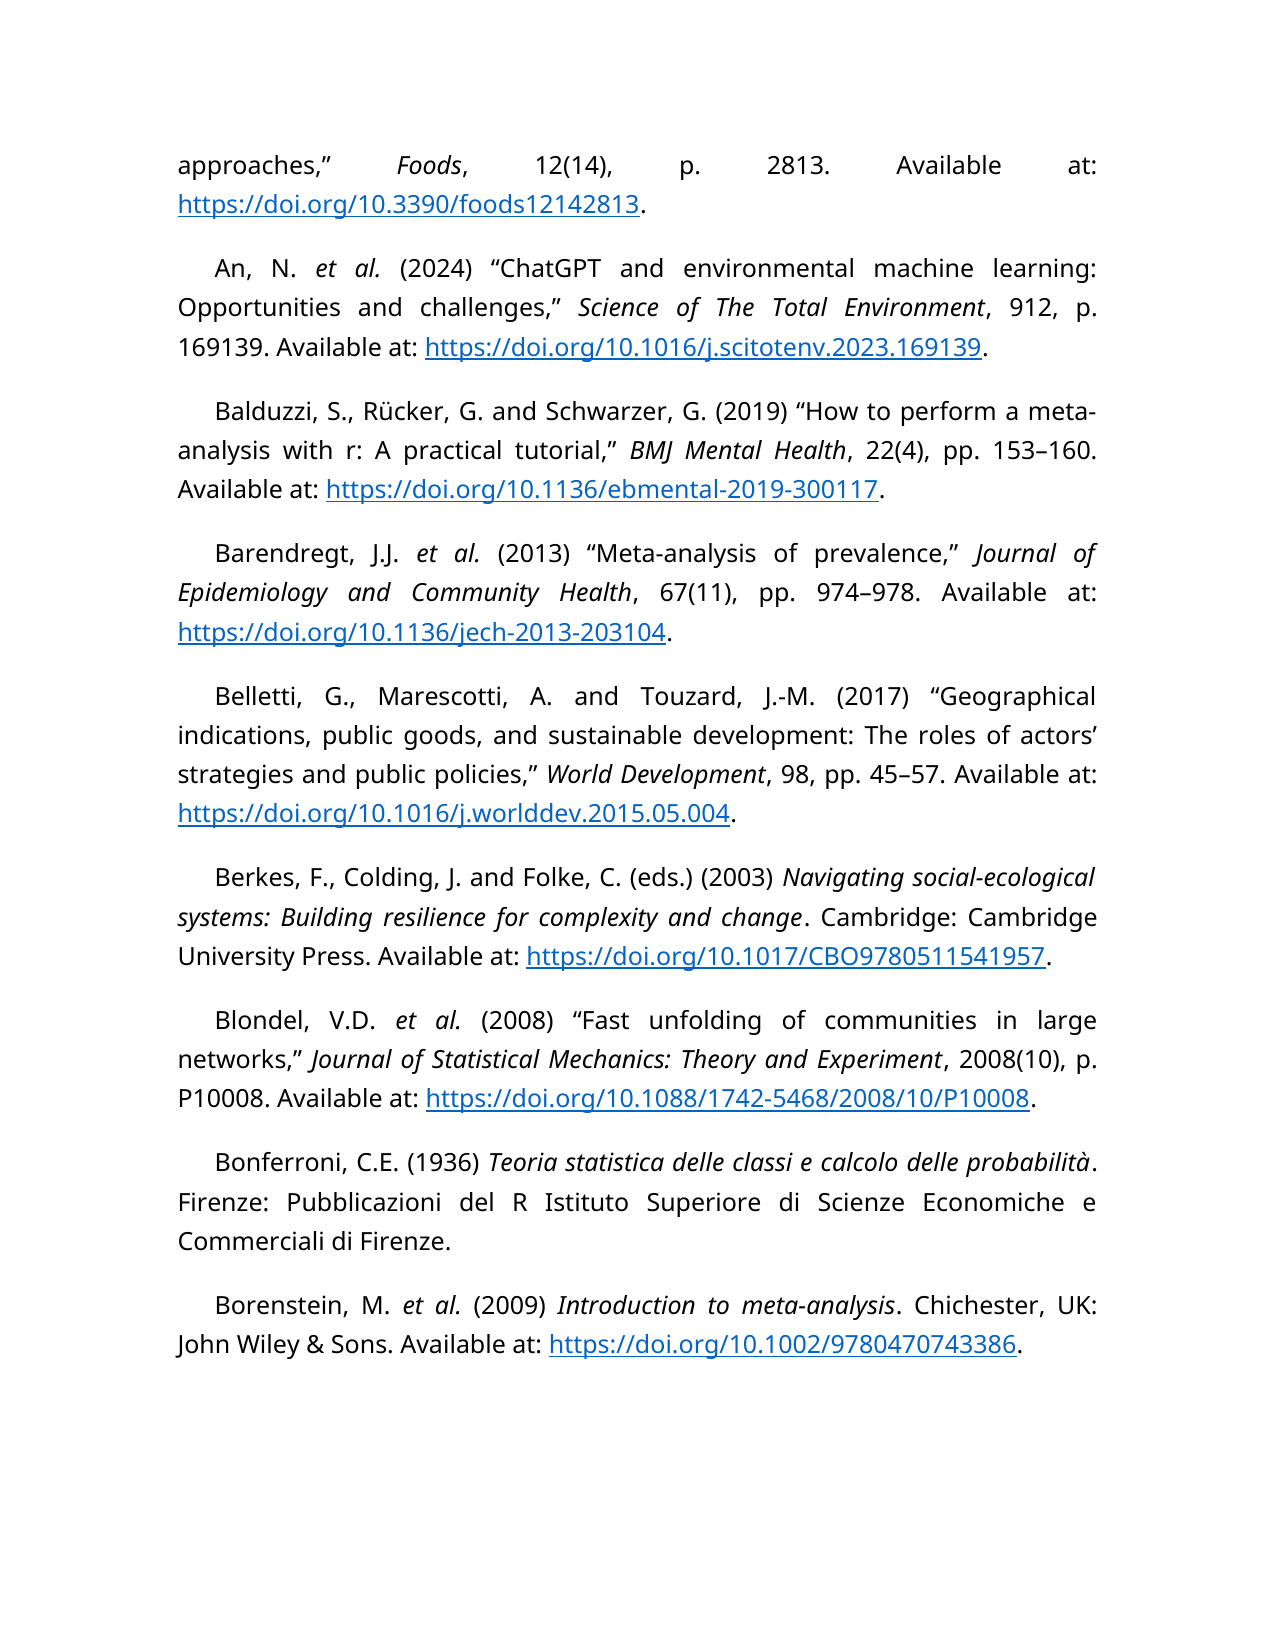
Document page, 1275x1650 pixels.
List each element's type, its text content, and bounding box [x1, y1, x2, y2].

text An, N. et al. (2024) “ChatGPT and environmental machine learning: Opportunities and challenges,” Science of The Total Environment, 912, p. 169139. Available at: https://doi.org/10.1016/j.scitotenv.2023.169139. [177, 251, 1098, 363]
text Borenstein, M. et al. (2009) Introduction to meta-analysis. Chichester, UK: John Wiley & Sons. Available at: https://doi.org/10.1002/9780470743386. [177, 1288, 1098, 1361]
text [177, 148, 1098, 221]
text Berkes, F., Colding, J. and Folke, C. (eds.) (2003) Navigating social-ecological systems: Building resilience for complexity and change. Cambridge: Cambridge University Press. Available at: https://doi.org/10.1017/CBO9780511541957. [177, 860, 1098, 972]
text Blondel, V.D. et al. (2008) “Fast unfolding of communities in large networks,” Journal of Statistical Mechanics: Theory and Experiment, 2008(10), p. P10008. Available at: https://doi.org/10.1088/1742-5468/2008/10/P10008. [177, 1003, 1098, 1115]
text Barendregt, J.J. et al. (2013) “Meta-analysis of prevalence,” Journal of Epidemiology and Community Health, 67(11), pp. 974–978. Available at: https://doi.org/10.1136/jech-2013-203104. [177, 536, 1098, 648]
text Bonferroni, C.E. (1936) Teoria statistica delle classi e calcolo delle probabilità. Firenze: Pubblicazioni del R Istituto Superiore di Scienze Economiche e Commerciali di Firenze. [177, 1145, 1098, 1257]
text Belletti, G., Marescotti, A. and Touzard, J.-M. (2017) “Geographical indications, public goods, and sustainable development: The roles of actors’ strategies and public policies,” World Development, 98, pp. 45–57. Available at: https://doi.org/10.1016/j.worlddev.2015.05.004. [177, 678, 1098, 830]
text Balduzzi, S., Rücker, G. and Schwarzer, G. (2019) “How to perform a meta-analysis with r: A practical tutorial,” BMJ Mental Health, 22(4), pp. 153–160. Available at: https://doi.org/10.1136/ebmental-2019-300117. [177, 393, 1098, 506]
